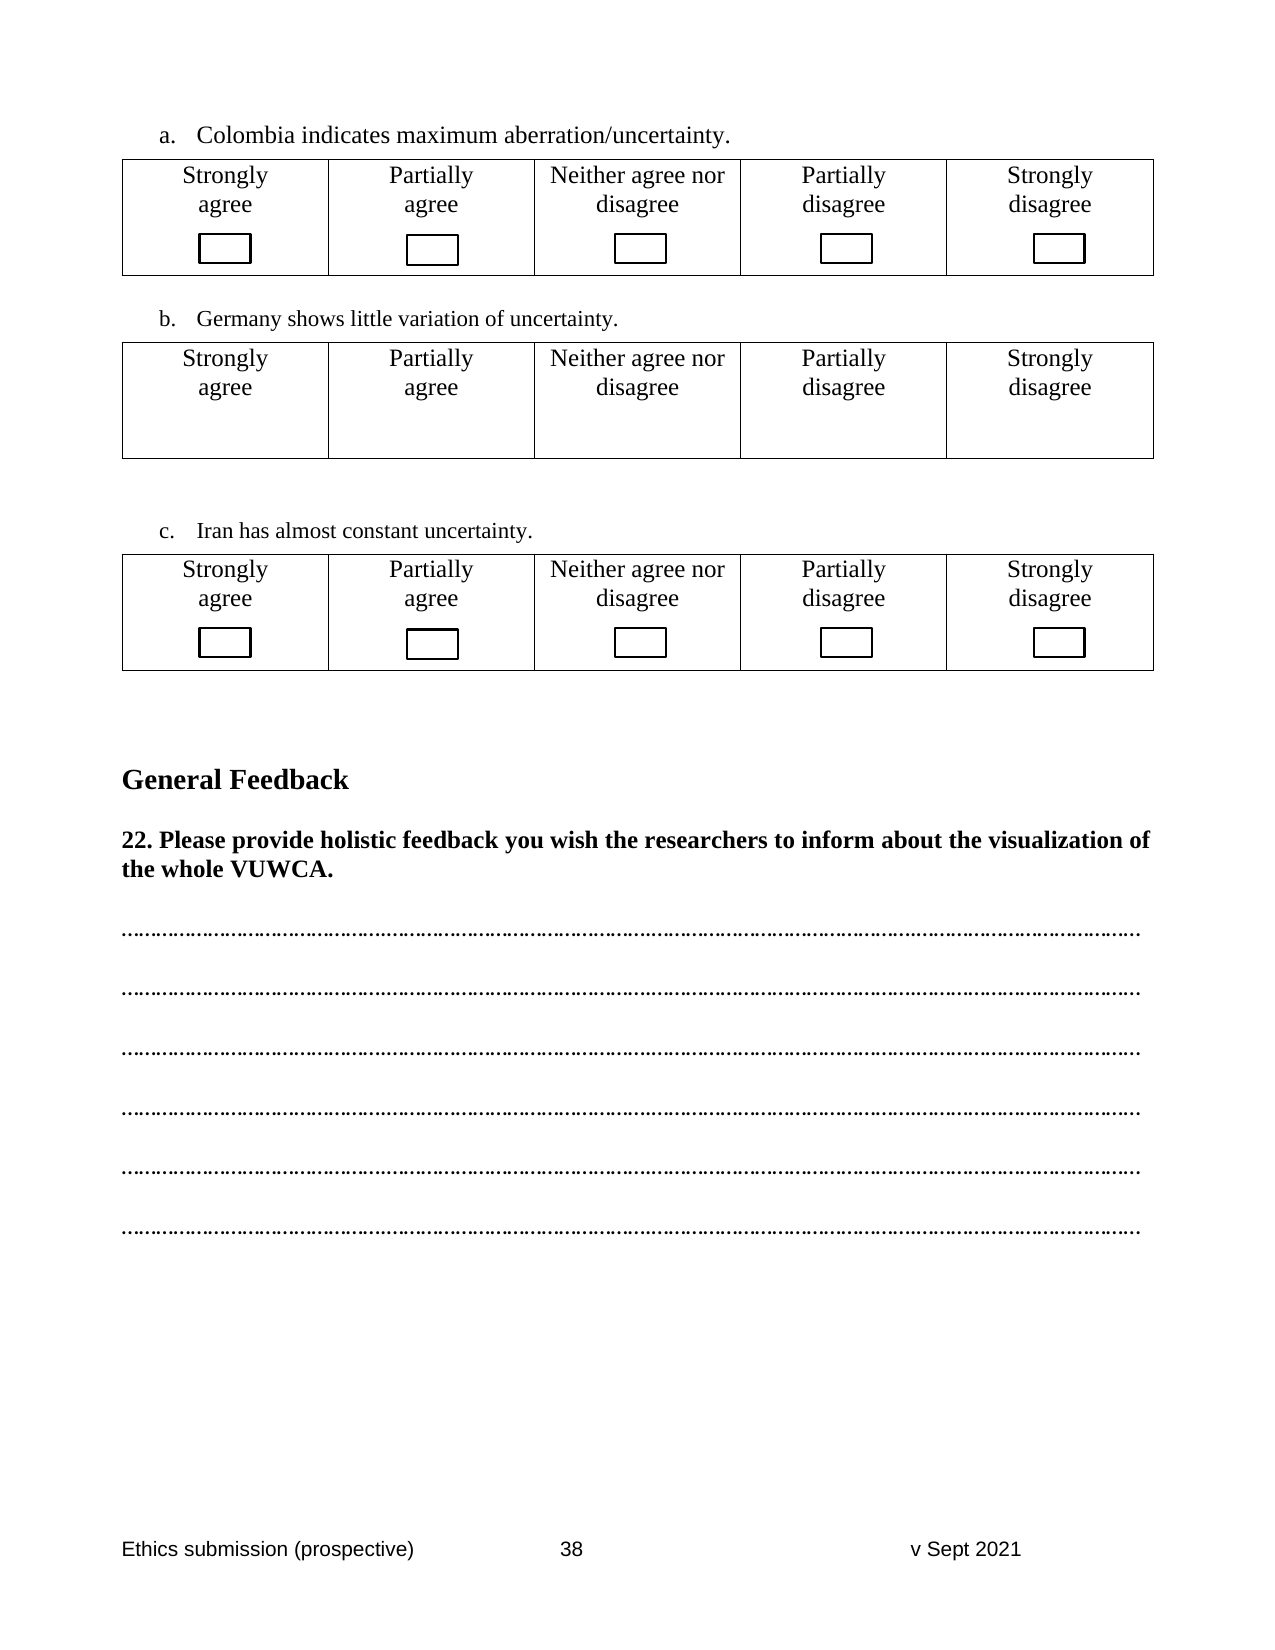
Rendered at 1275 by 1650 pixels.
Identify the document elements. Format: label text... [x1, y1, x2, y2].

table_header Strongly disagree [947, 555, 1153, 669]
list Germany shows little variation of uncertainty. [159, 306, 1153, 332]
table_header Partially disagree [741, 160, 946, 275]
list Colombia indicates maximum aberration/uncertainty. [159, 120, 1153, 149]
text ……………………………………….……………………………………….……………………………………….………………………………… [121, 1031, 1153, 1062]
text ……………………………………….……………………………………….……………………………………….………………………………… [121, 912, 1153, 942]
table_header Partially disagree [741, 555, 946, 669]
text General Feedback [121, 762, 1153, 796]
table_header Neither agree nor disagree [535, 343, 740, 458]
text ……………………………………….……………………………………….……………………………………….………………………………… [121, 1210, 1153, 1241]
table_header Partially agree [329, 343, 534, 458]
table_header Partially disagree [741, 343, 946, 458]
text ……………………………………….……………………………………….……………………………………….………………………………… [121, 1151, 1153, 1181]
table_header Strongly disagree [947, 160, 1153, 275]
table_header Strongly agree [123, 343, 328, 458]
table_header Strongly disagree [947, 343, 1153, 458]
table_header Strongly agree [123, 555, 328, 669]
list Iran has almost constant uncertainty. [159, 517, 1153, 543]
table_header Partially agree [329, 555, 534, 669]
text ……………………………………….……………………………………….……………………………………….………………………………… [121, 971, 1153, 1002]
table_header Neither agree nor disagree [535, 160, 740, 275]
text ……………………………………….……………………………………….……………………………………….………………………………… [121, 1091, 1153, 1121]
text 22. Please provide holistic feedback you wish the researchers to inform about the visualization of the whole VUWCA. [121, 825, 1153, 883]
table_header Partially agree [329, 160, 534, 275]
table_header Strongly agree [123, 160, 328, 275]
table_header Neither agree nor disagree [535, 555, 740, 669]
